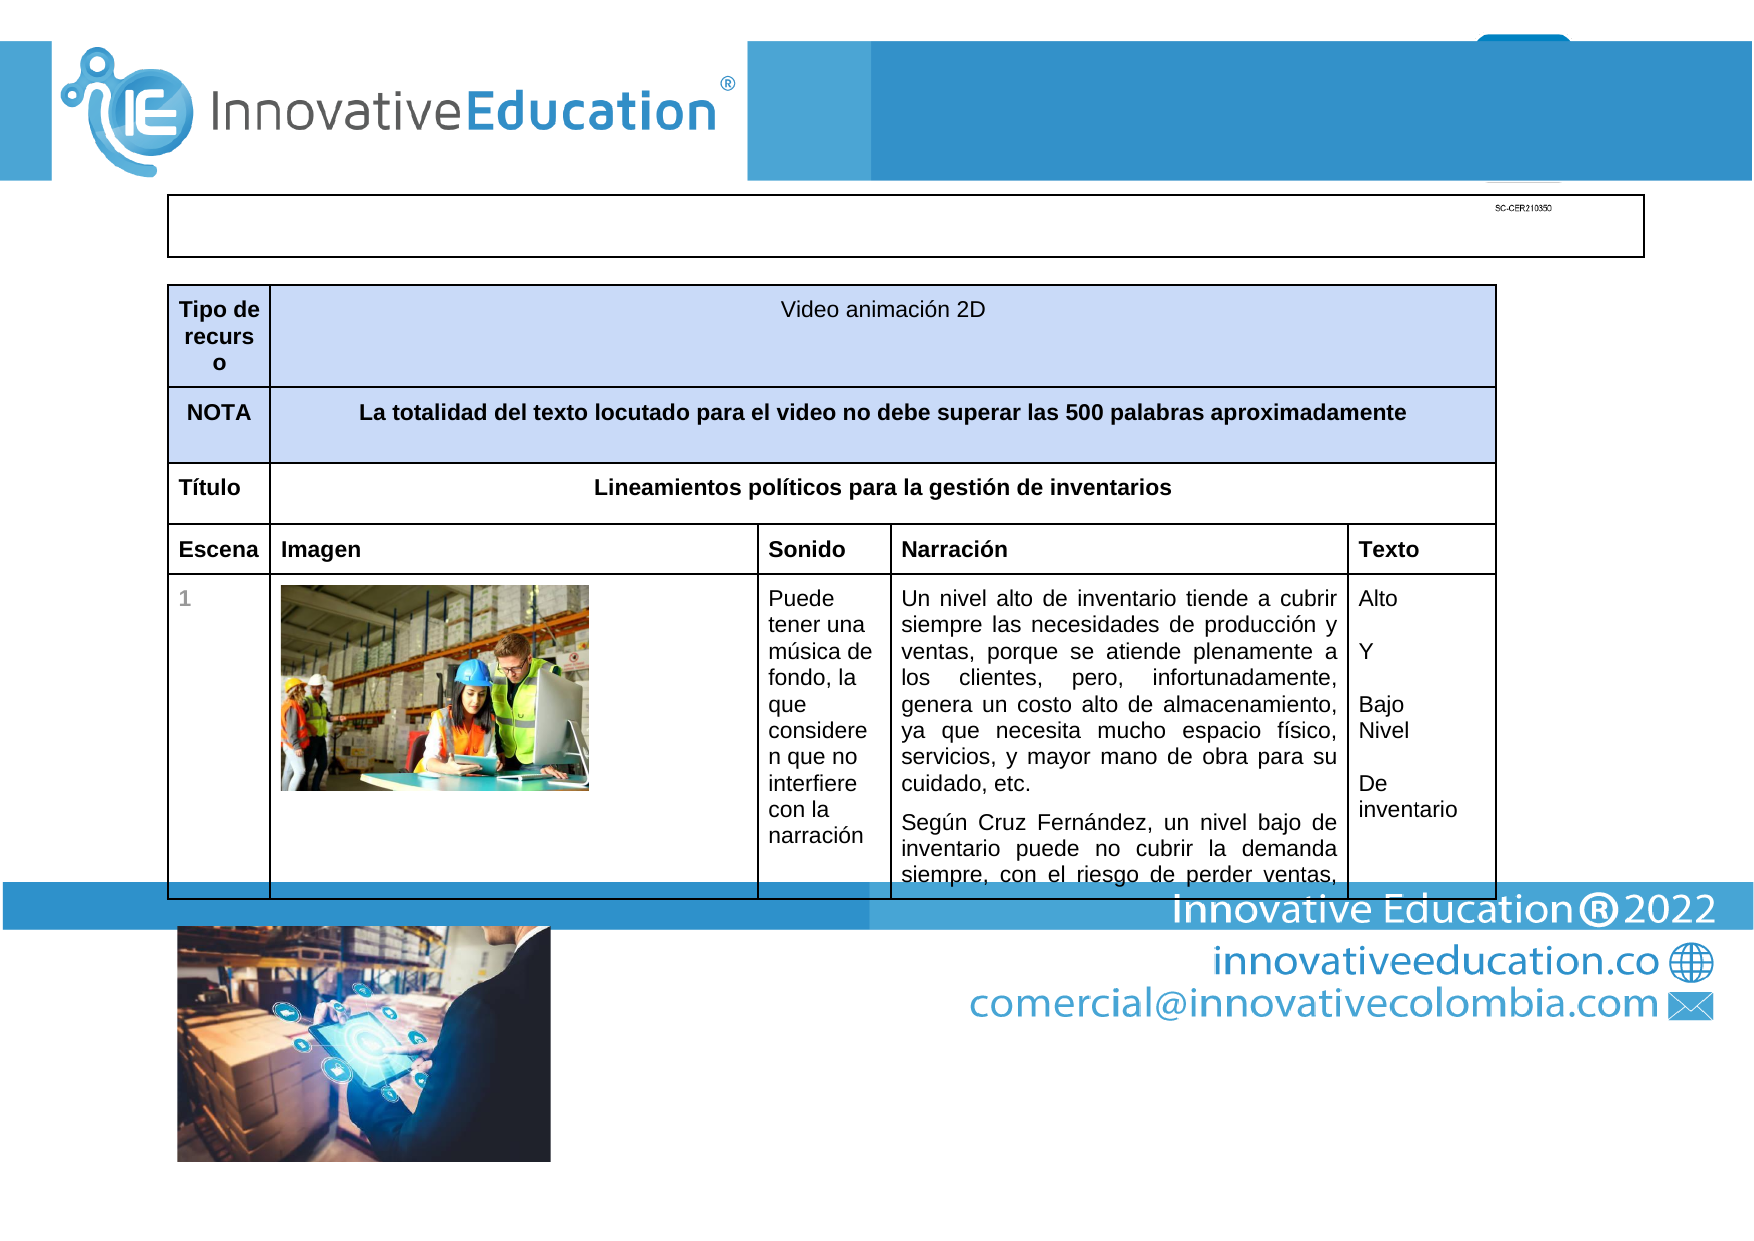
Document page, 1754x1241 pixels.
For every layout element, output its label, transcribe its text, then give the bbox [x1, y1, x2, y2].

table_cell Escena [169, 525, 269, 573]
table_cell 1 [169, 575, 269, 898]
table_header Video animación 2D [271, 286, 1495, 386]
picture [280, 585, 589, 791]
table_cell [271, 575, 757, 898]
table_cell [892, 575, 1347, 898]
table_cell Lineamientos políticos para la gestión de inventarios [271, 464, 1495, 523]
table_cell Sonido [759, 525, 890, 573]
table_cell Título [169, 464, 269, 523]
table_cell NOTA [169, 388, 269, 462]
picture [2, 880, 1754, 1162]
table_cell Imagen [271, 525, 757, 573]
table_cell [759, 575, 890, 898]
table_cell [1349, 575, 1495, 898]
table_cell Narración [892, 525, 1347, 573]
picture [0, 28, 1752, 194]
table_cell Texto [1349, 525, 1495, 573]
table_header Tipo de recurso [169, 286, 269, 386]
table_cell La totalidad del texto locutado para el video no debe superar las 500 palabras aproximadamente [271, 388, 1495, 462]
